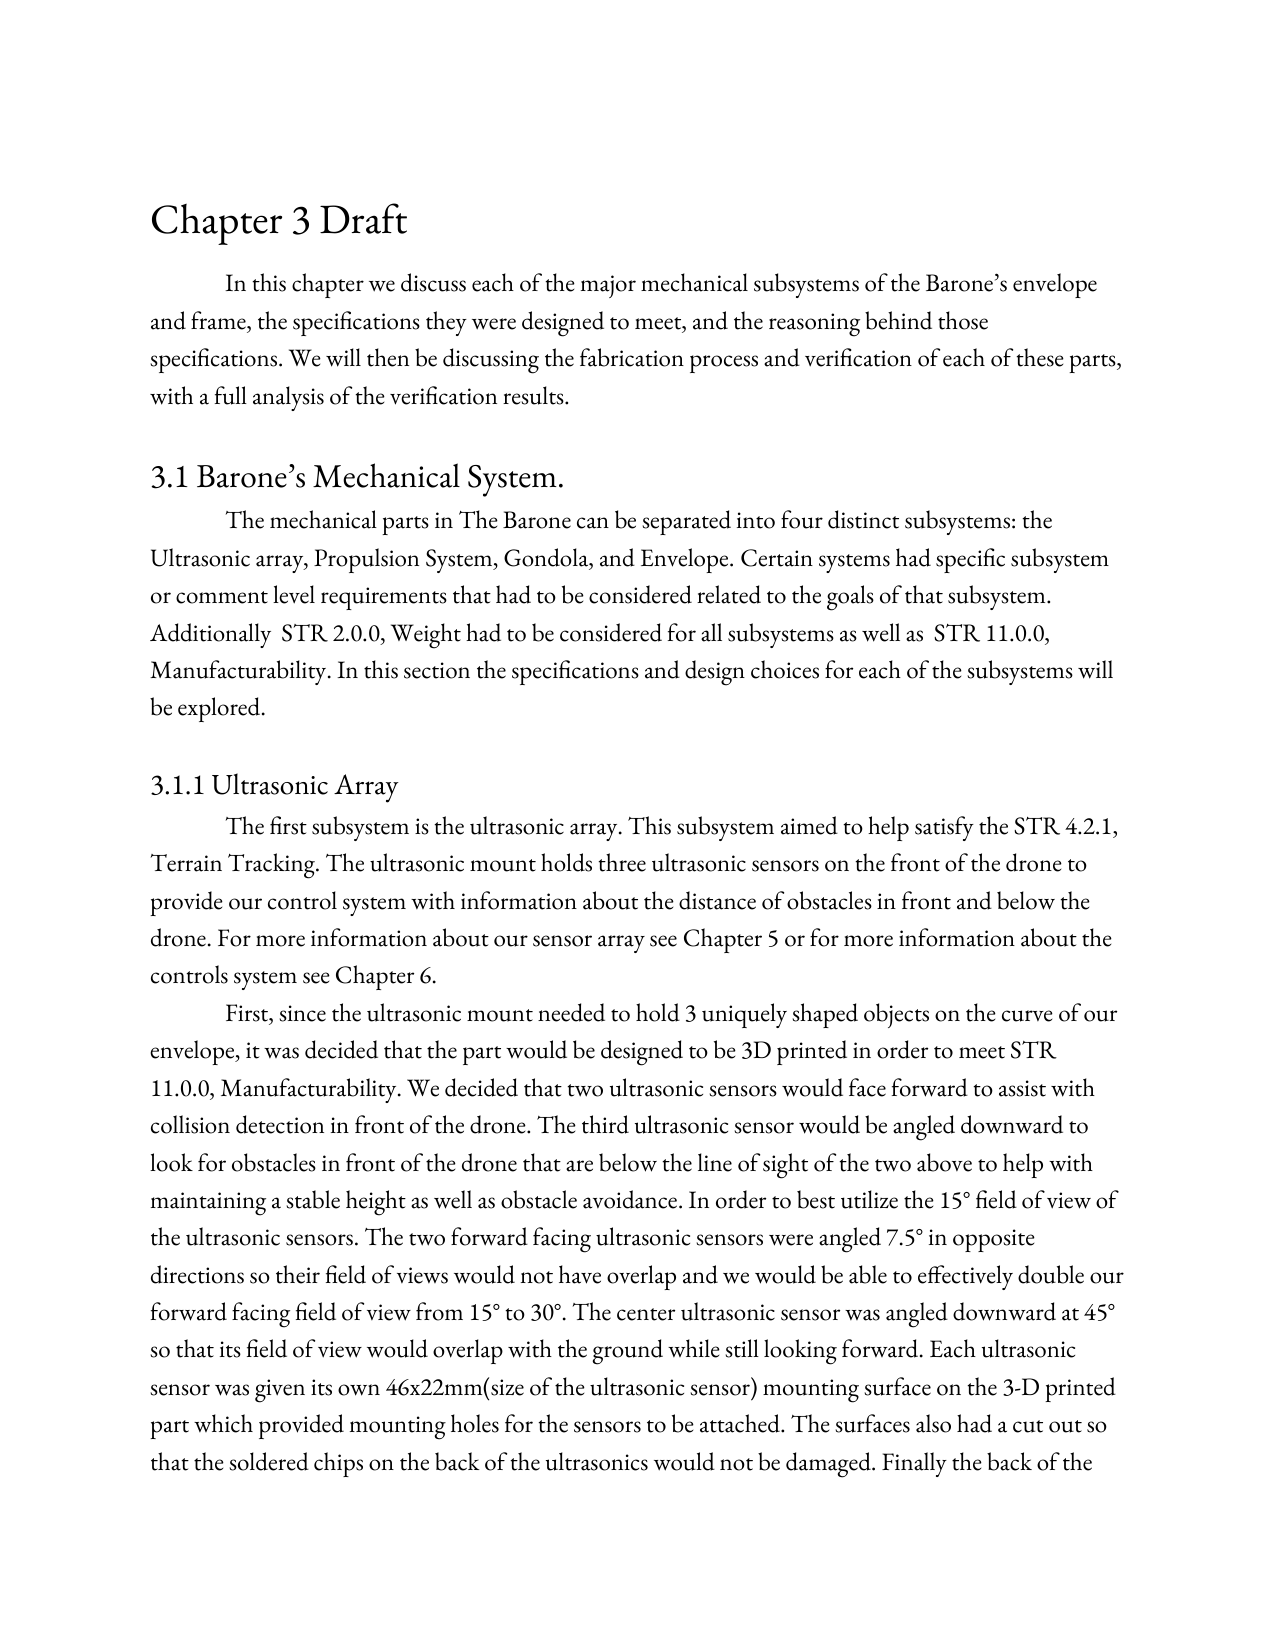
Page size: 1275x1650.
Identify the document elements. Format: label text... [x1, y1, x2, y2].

subtitle 3.1 Barone’s Mechanical System. [150, 454, 1125, 497]
text The first subsystem is the ultrasonic array. This subsystem aimed to help satisfy the STR 4.2.1, Terrain Tracking. The ultrasonic mount holds three ultrasonic sensors on the front of the drone to provide our control system with information about the distance of obstacles in front and below the drone. For more information about our sensor array see Chapter 5 or for more information about the controls system see Chapter 6. [150, 809, 1125, 991]
text 3.1.1 Ultrasonic Array [150, 765, 1125, 803]
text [150, 996, 1125, 1477]
subtitle Chapter 3 Draft [150, 192, 1125, 246]
text In this chapter we discuss each of the major mechanical subsystems of the Barone’s envelope and frame, the specifications they were designed to meet, and the reasoning behind those specifications. We will then be discussing the fabrication process and verification of each of these parts, with a full analysis of the verification results. [150, 267, 1125, 411]
text The mechanical parts in The Barone can be separated into four distinct subsystems: the Ultrasonic array, Propulsion System, Gondola, and Envelope. Certain systems had specific subsystem or comment level requirements that had to be considered related to the goals of that subsystem. Additionally STR 2.0.0, Weight had to be considered for all subsystems as well as STR 11.0.0, Manufacturability. In this section the specifications and design choices for each of the subsystems will be explored. [150, 504, 1125, 723]
